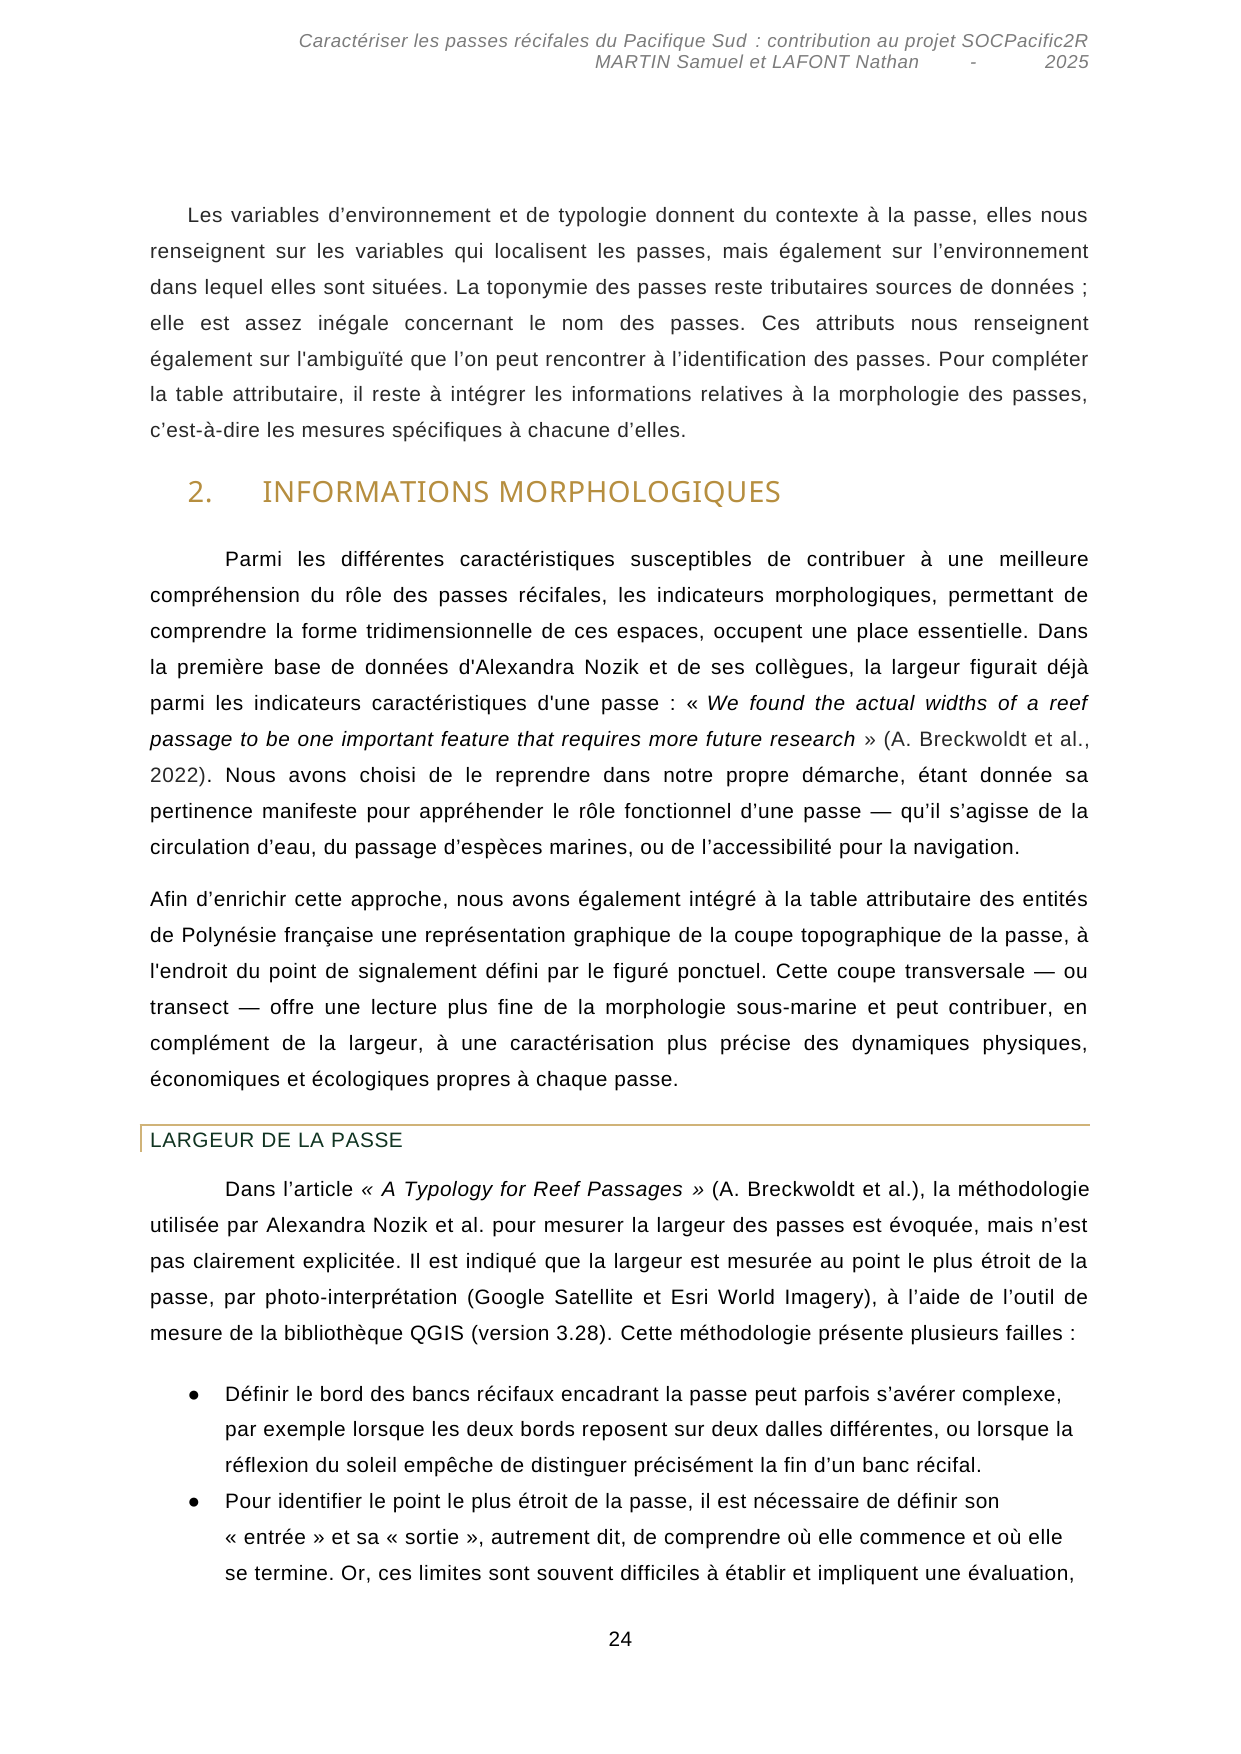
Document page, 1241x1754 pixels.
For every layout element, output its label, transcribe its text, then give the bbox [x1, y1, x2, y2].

subtitle Informations morphologiques [187, 471, 1090, 511]
list Définir le bord des bancs récifaux encadrant la passe peut parfois s’avérer complexe, par exemple lorsque les deux bords reposent sur deux dalles différentes, ou lorsque la réflexion du soleil empêche de distinguer précisément la fin d’un banc récifal. [187, 1381, 1090, 1477]
text Parmi les différentes caractéristiques susceptibles de contribuer à une meilleure compréhension du rôle des passes récifales, les indicateurs morphologiques, permettant de comprendre la forme tridimensionnelle de ces espaces, occupent une place essentielle. Dans la première base de données d'Alexandra Nozik et de ses collègues, la largeur figurait déjà parmi les indicateurs caractéristiques d'une passe : « We found the actual widths of a reef passage to be one important feature that requires more future research » (A. Breckwoldt et al., 2022). Nous avons choisi de le reprendre dans notre propre démarche, étant donnée sa pertinence manifeste pour appréhender le rôle fonctionnel d’une passe — qu’il s’agisse de la circulation d’eau, du passage d’espèces marines, ou de l’accessibilité pour la navigation. [150, 547, 1090, 858]
text Les variables d’environnement et de typologie donnent du contexte à la passe, elles nous renseignent sur les variables qui localisent les passes, mais également sur l’environnement dans lequel elles sont situées. La toponymie des passes reste tributaires sources de données ; elle est assez inégale concernant le nom des passes. Ces attributs nous renseignent également sur l'ambiguïté que l’on peut rencontrer à l’identification des passes. Pour compléter la table attributaire, il reste à intégrer les informations relatives à la morphologie des passes, c’est-à-dire les mesures spécifiques à chacune d’elles. [150, 203, 1090, 442]
text Afin d’enrichir cette approche, nous avons également intégré à la table attributaire des entités de Polynésie française une représentation graphique de la coupe topographique de la passe, à l'endroit du point de signalement défini par le figuré ponctuel. Cette coupe transversale — ou transect — offre une lecture plus fine de la morphologie sous-marine et peut contribuer, en complément de la largeur, à une caractérisation plus précise des dynamiques physiques, économiques et écologiques propres à chaque passe. [150, 887, 1090, 1091]
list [187, 1489, 1090, 1585]
text Dans l’article « A Typology for Reef Passages » (A. Breckwoldt et al.), la méthodologie utilisée par Alexandra Nozik et al. pour mesurer la largeur des passes est évoquée, mais n’est pas clairement explicitée. Il est indiqué que la largeur est mesurée au point le plus étroit de la passe, par photo-interprétation (Google Satellite et Esri World Imagery), à l’aide de l’outil de mesure de la bibliothèque QGIS (version 3.28). Cette méthodologie présente plusieurs failles : [150, 1177, 1090, 1344]
subtitle LARGEUR DE LA PASSE [142, 1126, 1090, 1152]
